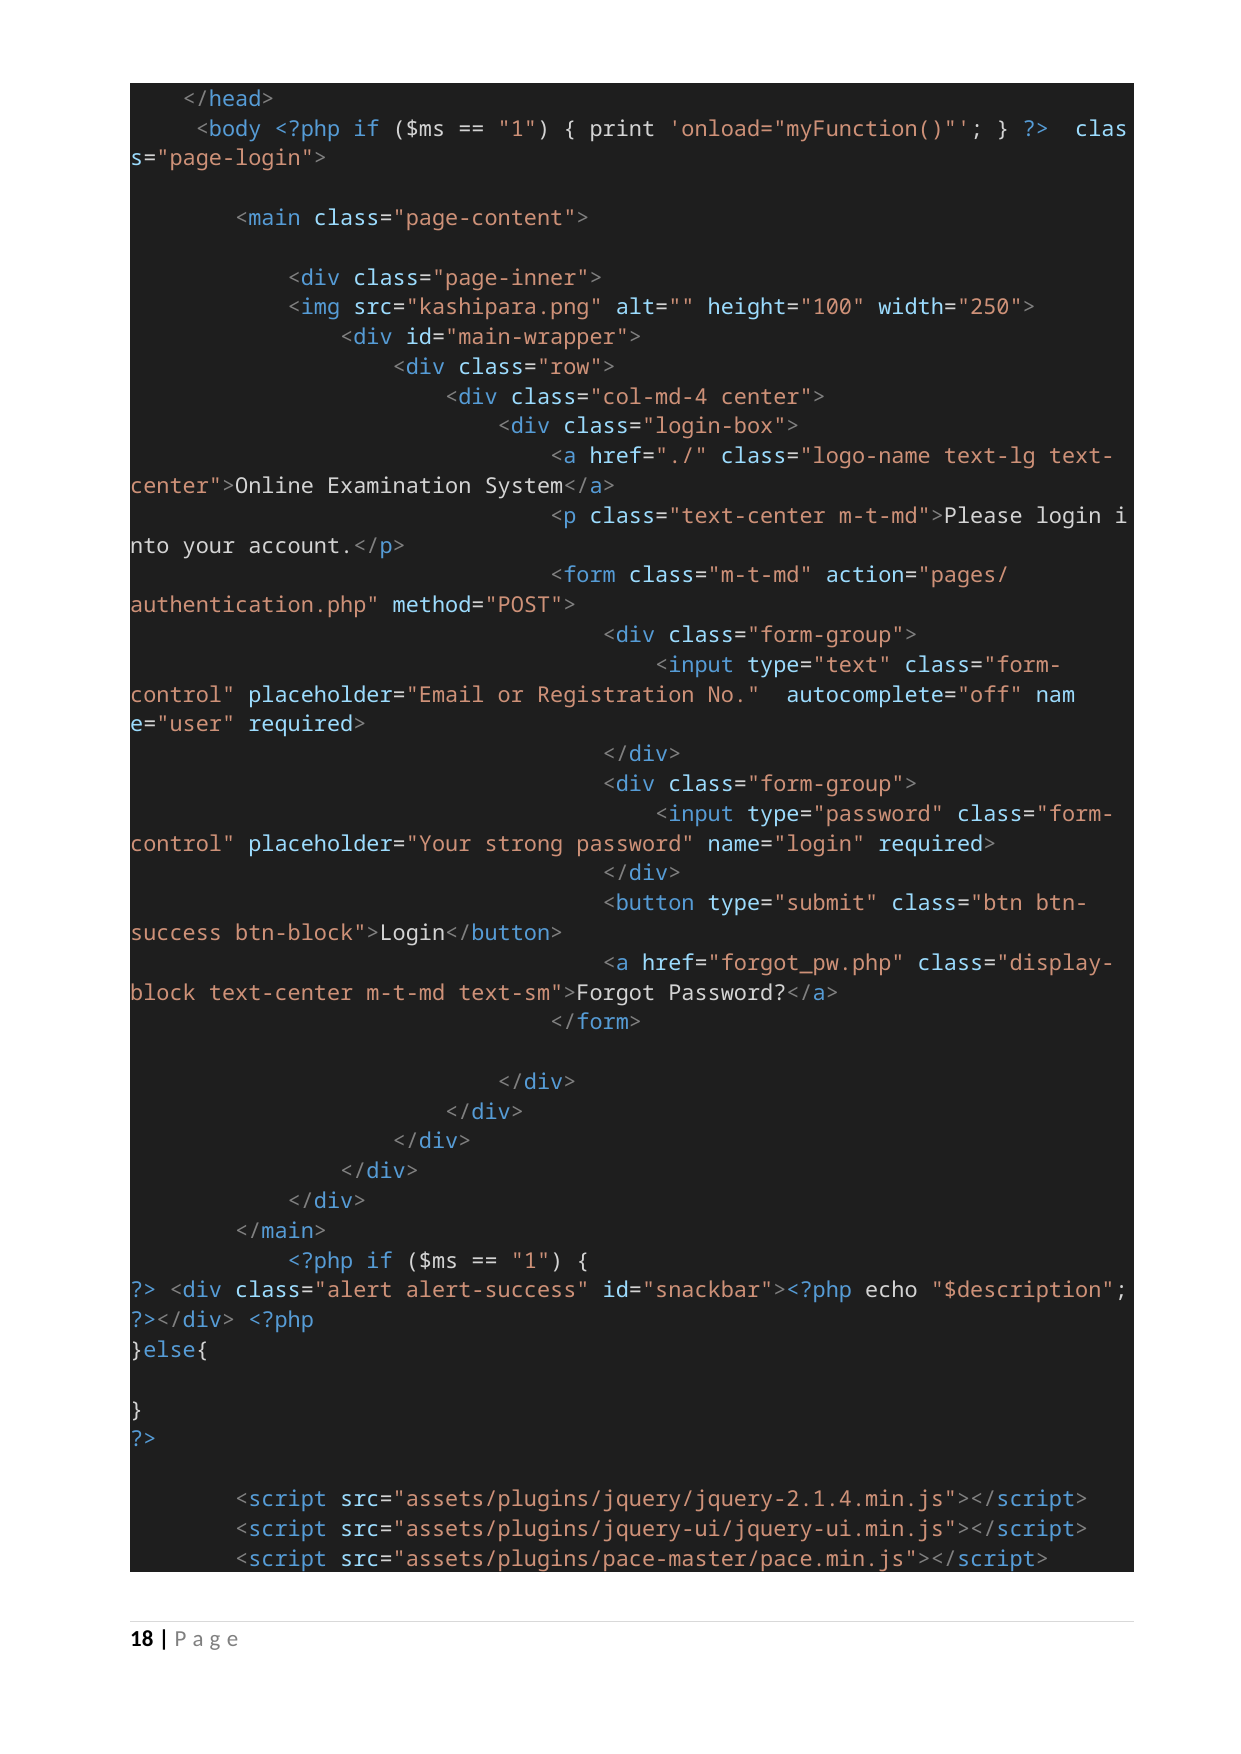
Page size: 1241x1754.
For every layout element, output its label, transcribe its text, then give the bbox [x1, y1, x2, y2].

text </div> [130, 857, 1134, 887]
text <a href="forgot_pw.php" class="display-block text-center m-t-md text-sm">Forgot Password?</a> [130, 947, 1134, 1006]
text <body <?php if ($ms == "1") { print 'onload="myFunction()"'; } ?> class="page-login"> [130, 112, 1134, 172]
text <button type="submit" class="btn btn-success btn-block">Login</button> [130, 887, 1134, 947]
text <main class="page-content"> [130, 202, 1134, 232]
text </div> [130, 1185, 1134, 1215]
text <input type="password" class="form-control" placeholder="Your strong password" name="login" required> [130, 798, 1134, 857]
text <div class="form-group"> [130, 768, 1134, 798]
text ?> [130, 1423, 1134, 1453]
text </div> [130, 1155, 1134, 1185]
text <div class="row"> [130, 351, 1134, 381]
text <script src="assets/plugins/jquery/jquery-2.1.4.min.js"></script> [130, 1483, 1134, 1513]
text </form> [130, 1006, 1134, 1036]
text <input type="text" class="form-control" placeholder="Email or Registration No." autocomplete="off" name="user" required> [130, 649, 1134, 738]
text <p class="text-center m-t-md">Please login into your account.</p> [130, 500, 1134, 559]
text } [130, 1393, 1134, 1423]
text }else{ [130, 1334, 1134, 1364]
text </div> [130, 738, 1134, 768]
text </div> [130, 1066, 1134, 1096]
text <div class="page-inner"> [130, 261, 1134, 291]
text <div class="form-group"> [130, 619, 1134, 649]
text <script src="assets/plugins/jquery-ui/jquery-ui.min.js"></script> [130, 1513, 1134, 1542]
text </div> [130, 1125, 1134, 1155]
text </div> [130, 1096, 1134, 1125]
text <div id="main-wrapper"> [130, 321, 1134, 351]
text ?> <div class="alert alert-success" id="snackbar"><?php echo "$description"; ?></div> <?php [130, 1274, 1134, 1334]
text <?php if ($ms == "1") { [130, 1244, 1134, 1274]
text <img src="kashipara.png" alt="" height="100" width="250"> [130, 291, 1134, 321]
text <form class="m-t-md" action="pages/authentication.php" method="POST"> [130, 559, 1134, 619]
text </head> [130, 83, 1134, 112]
text <div class="col-md-4 center"> [130, 381, 1134, 410]
text <script src="assets/plugins/pace-master/pace.min.js"></script> [130, 1542, 1134, 1572]
text <a href="./" class="logo-name text-lg text-center">Online Examination System</a> [130, 440, 1134, 500]
text <div class="login-box"> [130, 410, 1134, 440]
text </main> [130, 1215, 1134, 1244]
